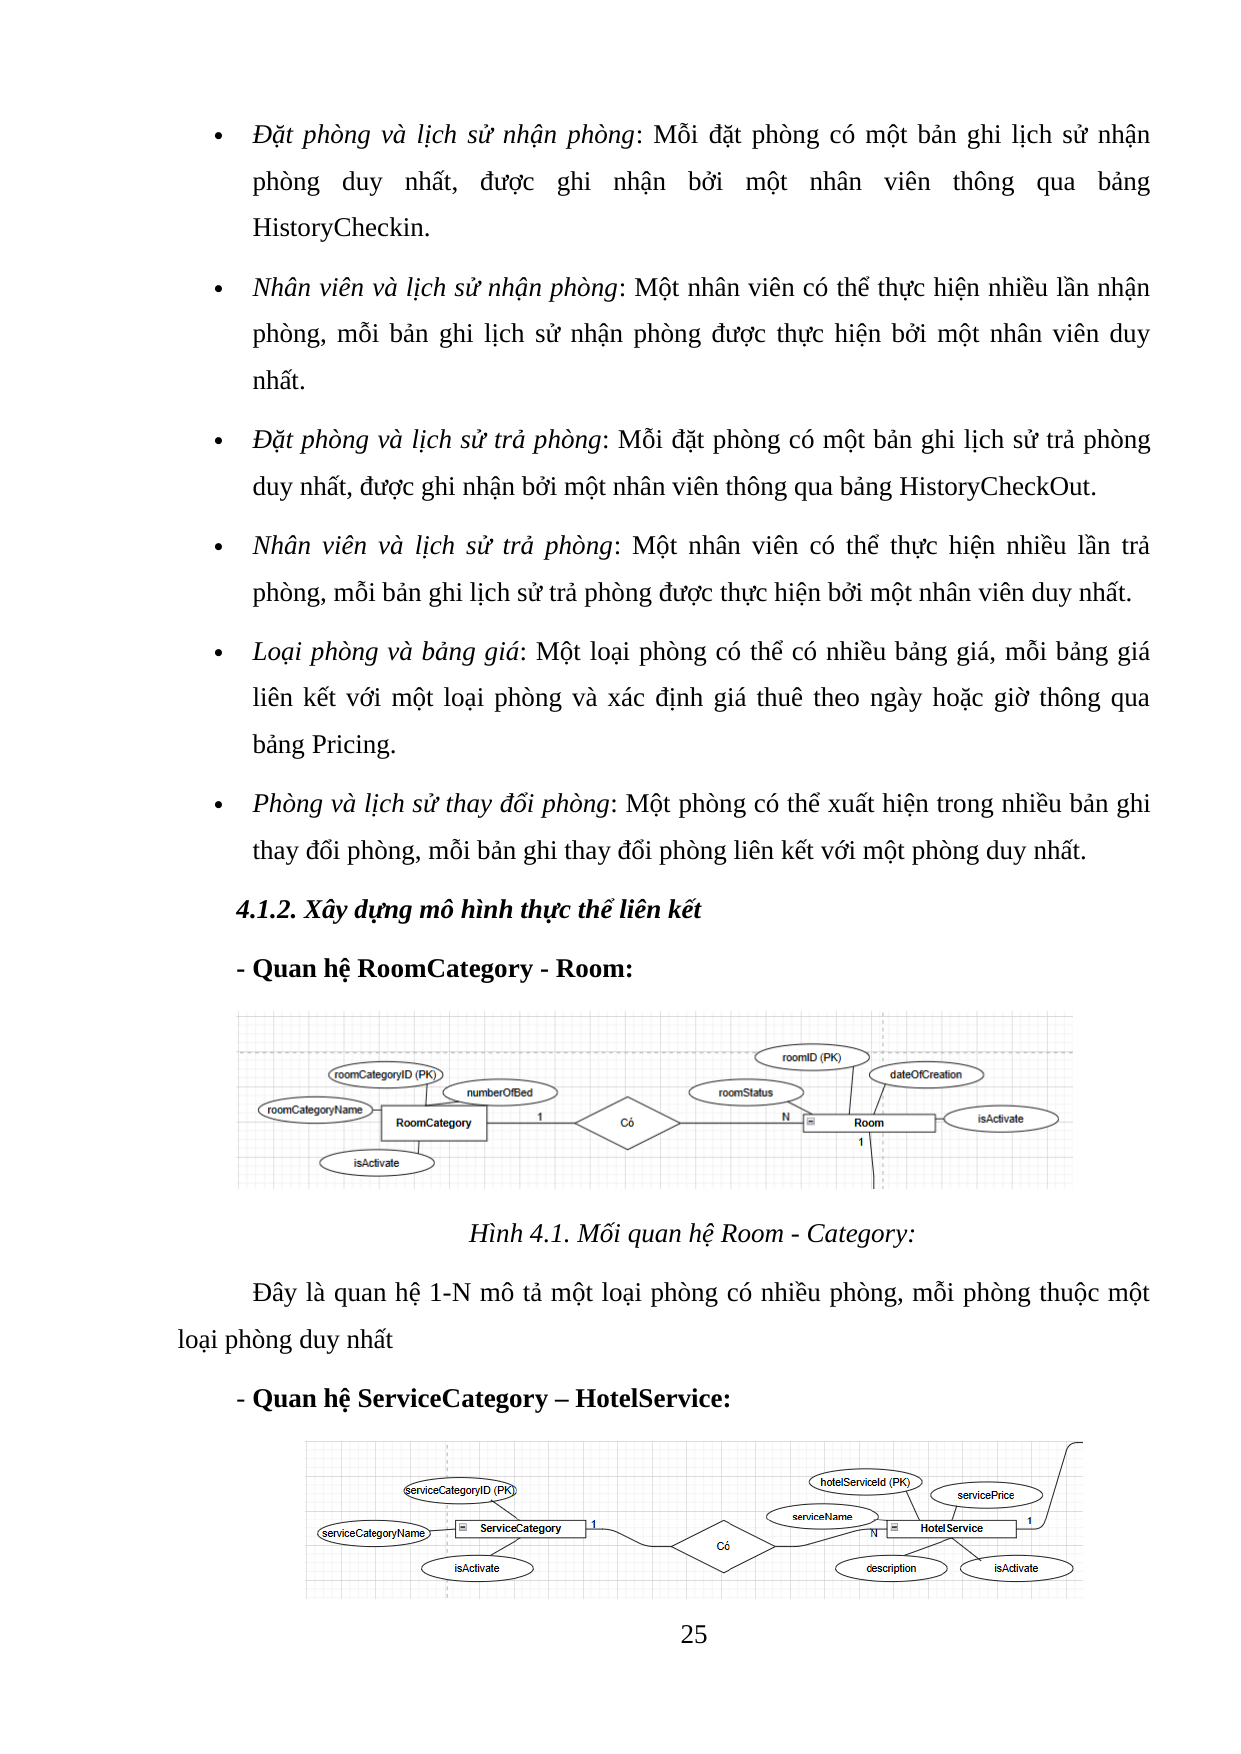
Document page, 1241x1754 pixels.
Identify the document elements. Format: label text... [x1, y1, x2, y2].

list Nhân viên và lịch sử trả phòng: Một nhân viên có thể thực hiện nhiều lần trả phòng, mỗi bản ghi lịch sử trả phòng được thực hiện bởi một nhân viên duy nhất. [215, 529, 1152, 607]
list Phòng và lịch sử thay đổi phòng: Một phòng có thể xuất hiện trong nhiều bản ghi thay đổi phòng, mỗi bản ghi thay đổi phòng liên kết với một phòng duy nhất. [215, 787, 1152, 865]
text - Quan hệ RoomCategory - Room: [177, 952, 1152, 983]
text Hình 4.1. Mối quan hệ Room - Category: [177, 1217, 1152, 1248]
list Nhân viên và lịch sử nhận phòng: Một nhân viên có thể thực hiện nhiều lần nhận phòng, mỗi bản ghi lịch sử nhận phòng được thực hiện bởi một nhân viên duy nhất. [215, 271, 1152, 395]
picture [305, 1441, 1083, 1599]
text Đây là quan hệ 1-N mô tả một loại phòng có nhiều phòng, mỗi phòng thuộc một loại phòng duy nhất [177, 1276, 1152, 1354]
list Loại phòng và bảng giá: Một loại phòng có thể có nhiều bảng giá, mỗi bảng giá liên kết với một loại phòng và xác định giá thuê theo ngày hoặc giờ thông qua bảng Pricing. [215, 635, 1152, 759]
list Đặt phòng và lịch sử nhận phòng: Mỗi đặt phòng có một bản ghi lịch sử nhận phòng duy nhất, được ghi nhận bởi một nhân viên thông qua bảng HistoryCheckin. [215, 118, 1152, 243]
picture [236, 1011, 1073, 1189]
text - Quan hệ ServiceCategory – HotelService: [177, 1382, 1152, 1413]
list Đặt phòng và lịch sử trả phòng: Mỗi đặt phòng có một bản ghi lịch sử trả phòng duy nhất, được ghi nhận bởi một nhân viên thông qua bảng HistoryCheckOut. [215, 423, 1152, 501]
text 4.1.2. Xây dựng mô hình thực thể liên kết [177, 893, 1152, 924]
